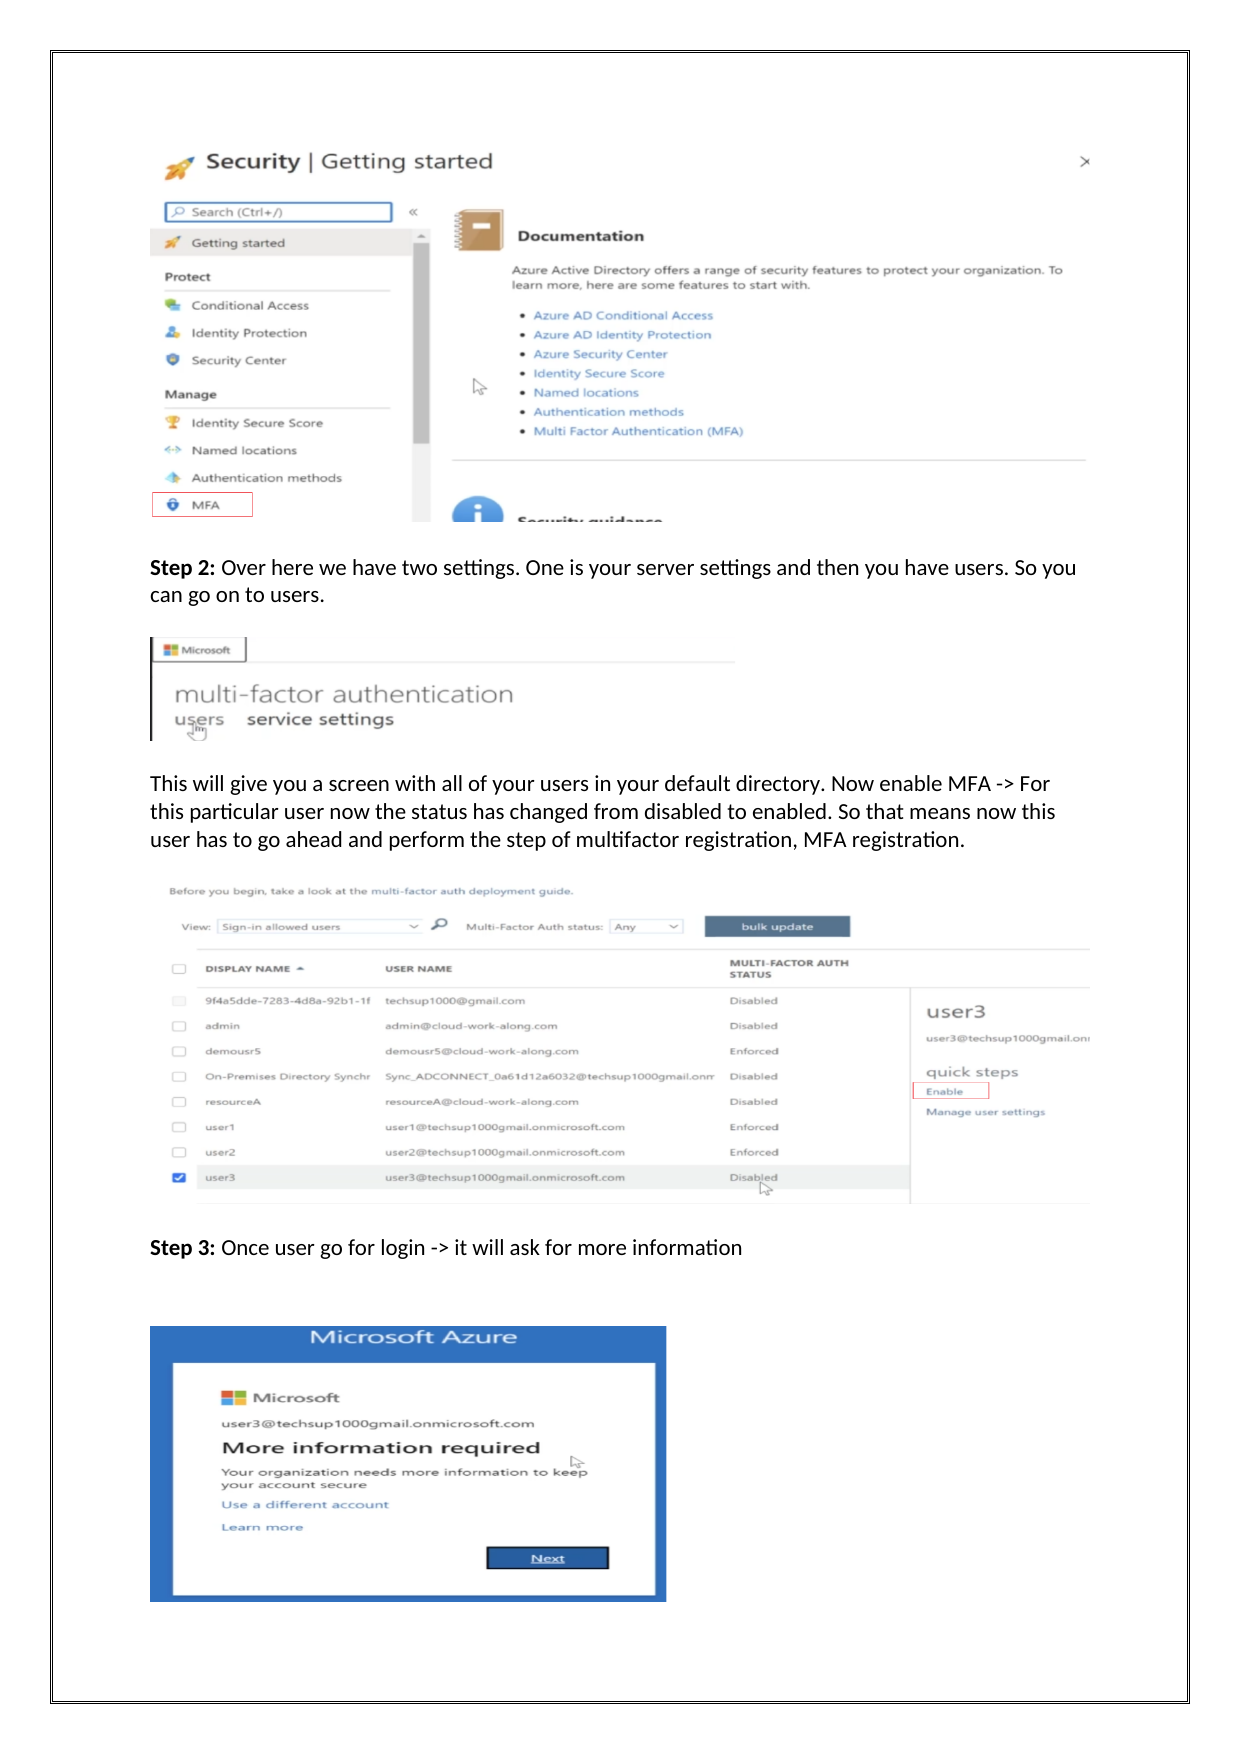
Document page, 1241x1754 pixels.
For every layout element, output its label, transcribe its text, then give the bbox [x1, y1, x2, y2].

text Step 3: Once user go for login -> it will ask for more information [150, 1233, 1090, 1261]
picture [150, 1326, 667, 1602]
picture [150, 882, 1090, 1204]
text Step 2: Over here we have two settings. One is your server settings and then you have users. So you can go on to users. [150, 553, 1090, 609]
picture [150, 150, 1090, 522]
picture [150, 637, 736, 741]
text This will give you a screen with all of your users in your default directory. Now enable MFA -> For this particular user now the status has changed from disabled to enabled. So that means now this user has to go ahead and perform the step of multifactor registration, MFA registration. [150, 769, 1090, 853]
